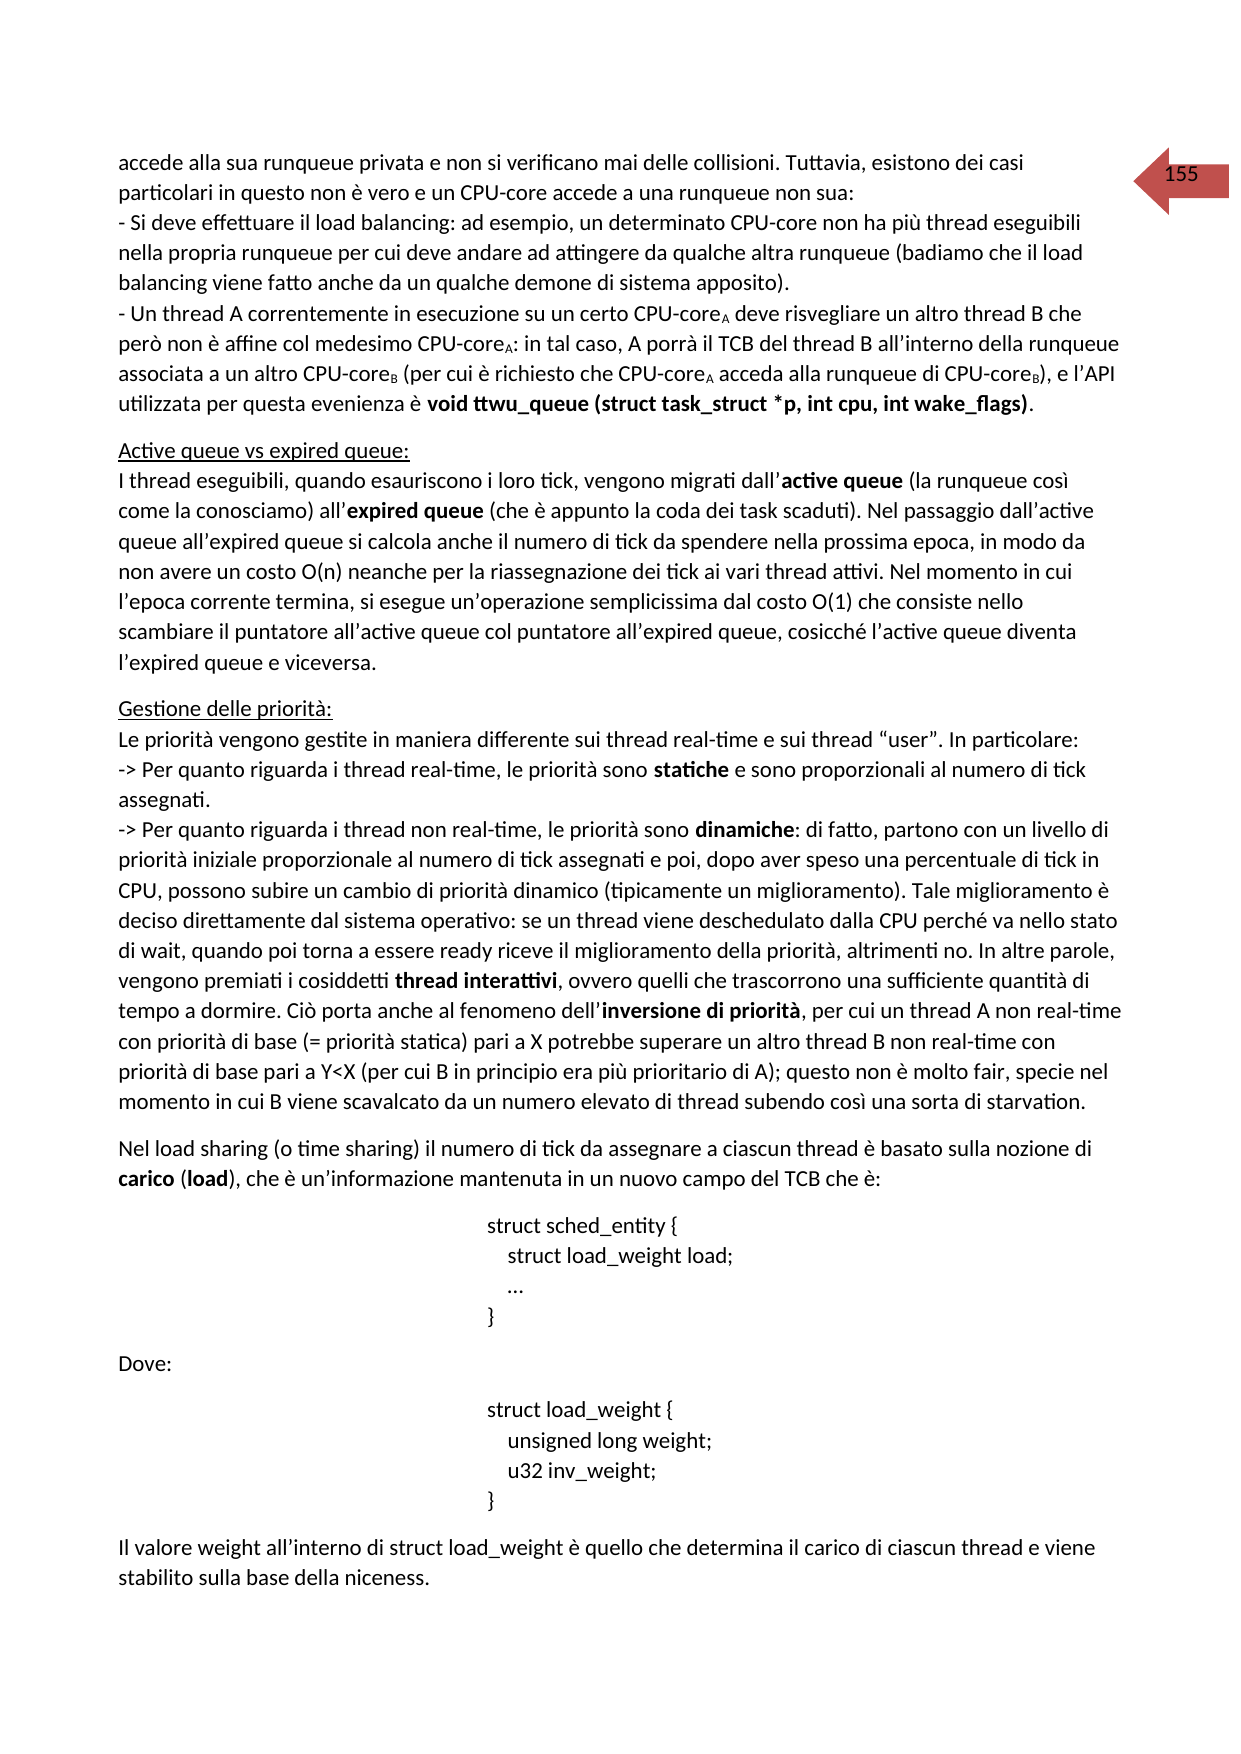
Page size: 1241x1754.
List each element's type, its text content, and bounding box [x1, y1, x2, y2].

text Nel load sharing (o time sharing) il numero di tick da assegnare a ciascun thread è basato sulla nozione di carico (load), che è un’informazione mantenuta in un nuovo campo del TCB che è: [118, 1134, 1122, 1192]
text struct load_weight { unsigned long weight; u32 inv_weight; } [487, 1396, 1122, 1514]
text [118, 148, 1122, 417]
text Gestione delle priorità: Le priorità vengono gestite in maniera differente sui thread real-time e sui thread “user”. In particolare: -> Per quanto riguarda i thread real-time, le priorità sono statiche e sono proporzionali al numero di tick assegnati. -> Per quanto riguarda i thread non real-time, le priorità sono dinamiche: di fatto, partono con un livello di priorità iniziale proporzionale al numero di tick assegnati e poi, dopo aver speso una percentuale di tick in CPU, possono subire un cambio di priorità dinamico (tipicamente un miglioramento). Tale miglioramento è deciso direttamente dal sistema operativo: se un thread viene deschedulato dalla CPU perché va nello stato di wait, quando poi torna a essere ready riceve il miglioramento della priorità, altrimenti no. In altre parole, vengono premiati i cosiddetti thread interattivi, ovvero quelli che trascorrono una sufficiente quantità di tempo a dormire. Ciò porta anche al fenomeno dell’inversione di priorità, per cui un thread A non real-time con priorità di base (= priorità statica) pari a X potrebbe superare un altro thread B non real-time con priorità di base pari a Y<X (per cui B in principio era più prioritario di A); questo non è molto fair, specie nel momento in cui B viene scavalcato da un numero elevato di thread subendo così una sorta di starvation. [118, 694, 1122, 1115]
text struct sched_entity { struct load_weight load; … } [487, 1211, 1122, 1330]
text Dove: [118, 1349, 1122, 1377]
text Active queue vs expired queue: I thread eseguibili, quando esauriscono i loro tick, vengono migrati dall’active queue (la runqueue così come la conosciamo) all’expired queue (che è appunto la coda dei task scaduti). Nel passaggio dall’active queue all’expired queue si calcola anche il numero di tick da spendere nella prossima epoca, in modo da non avere un costo O(n) neanche per la riassegnazione dei tick ai vari thread attivi. Nel momento in cui l’epoca corrente termina, si esegue un’operazione semplicissima dal costo O(1) che consiste nello scambiare il puntatore all’active queue col puntatore all’expired queue, cosicché l’active queue diventa l’expired queue e viceversa. [118, 436, 1122, 676]
text Il valore weight all’interno di struct load_weight è quello che determina il carico di ciascun thread e viene stabilito sulla base della niceness. [118, 1533, 1122, 1591]
